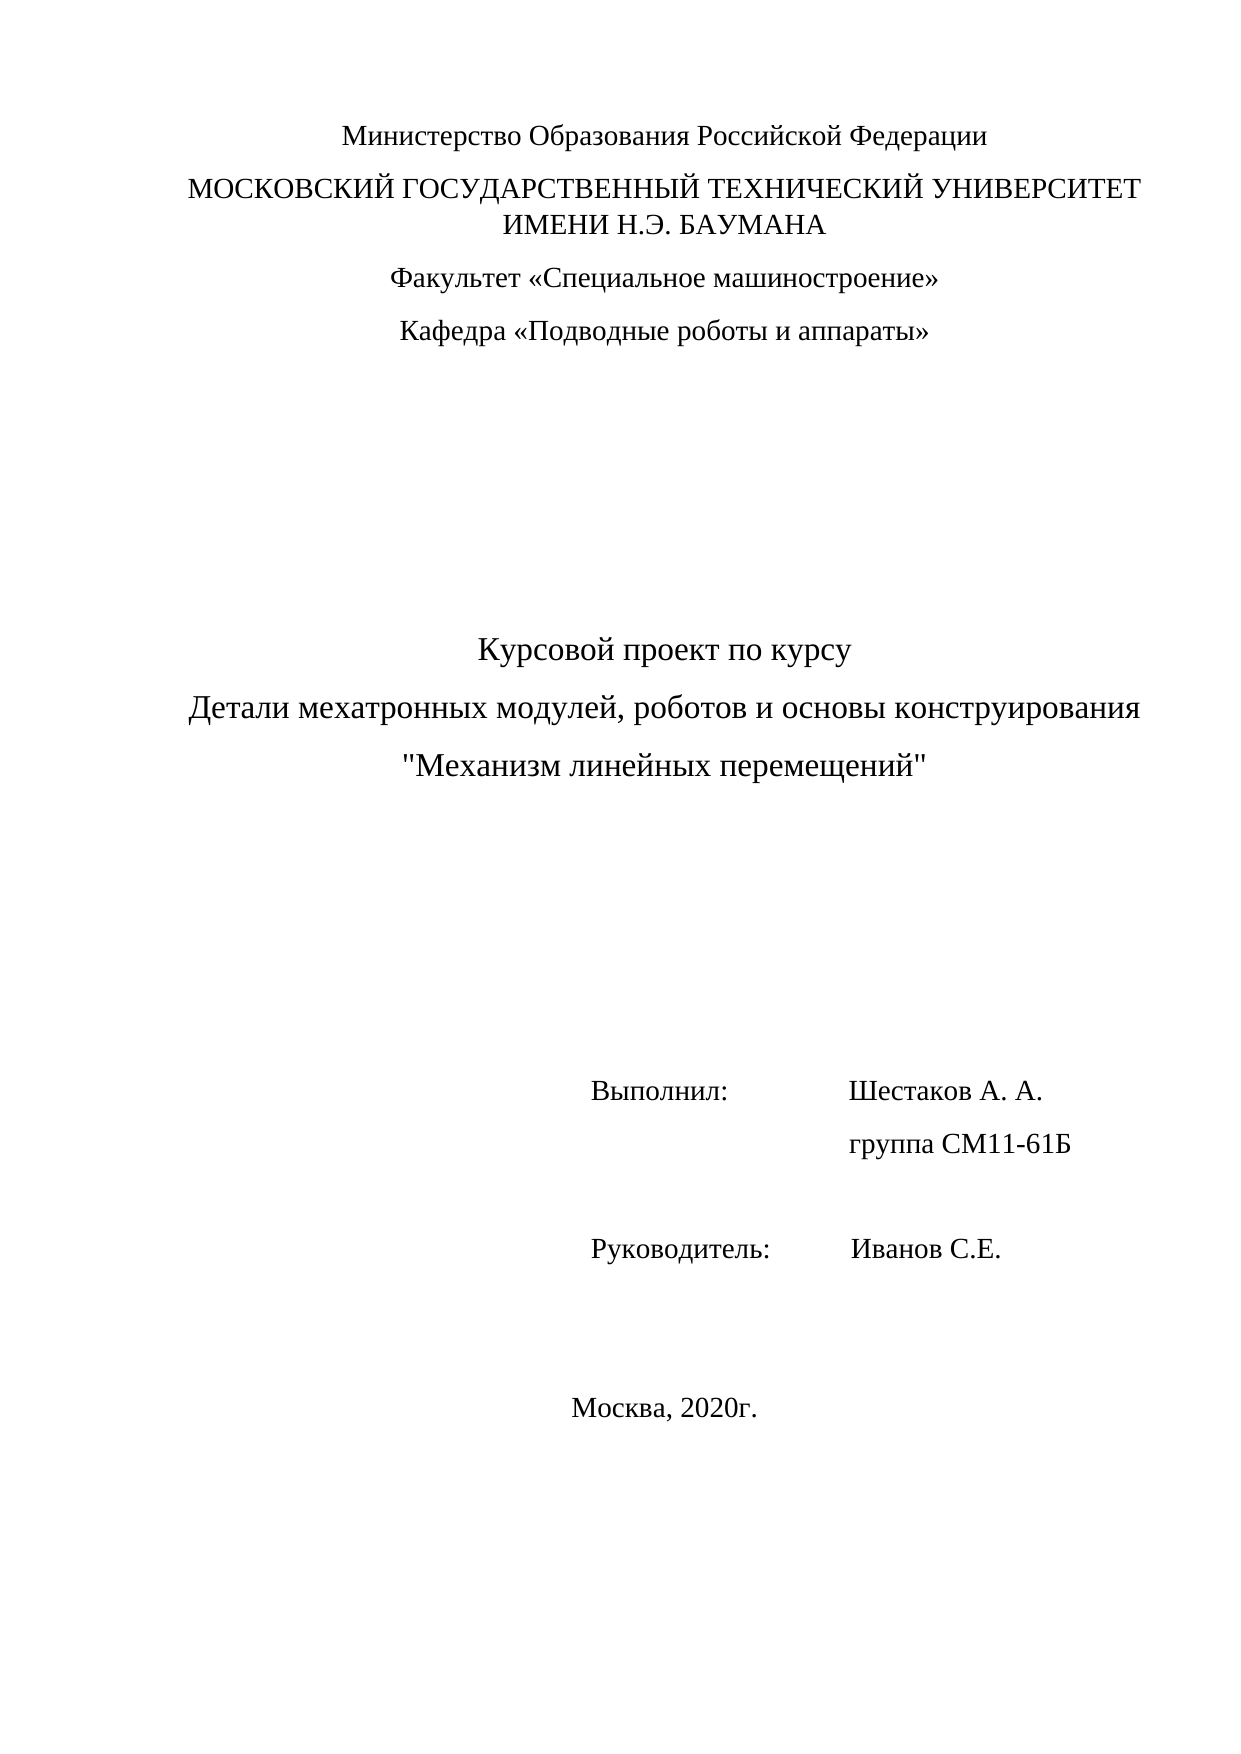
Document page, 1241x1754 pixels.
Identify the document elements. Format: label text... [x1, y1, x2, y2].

text Факультет «Специальное машиностроение» [177, 260, 1152, 293]
text Кафедра «Подводные роботы и аппараты» [177, 313, 1152, 346]
text Руководитель: Иванов С.Е. [591, 1231, 1152, 1265]
text Министерство Образования Российской Федерации [177, 118, 1152, 152]
text "Механизм линейных перемещений" [177, 746, 1152, 784]
subtitle Москва, 2020г. [177, 1390, 1152, 1423]
text Детали мехатронных модулей, роботов и основы конструирования [177, 688, 1152, 726]
text Курсовой проект по курсу [177, 629, 1152, 668]
text Московский государственный технический университет имени Н.Э. Баумана [177, 171, 1152, 241]
text группа СМ11-61Б [591, 1126, 1152, 1159]
text Выполнил: Шестаков А. А. [591, 1073, 1152, 1106]
